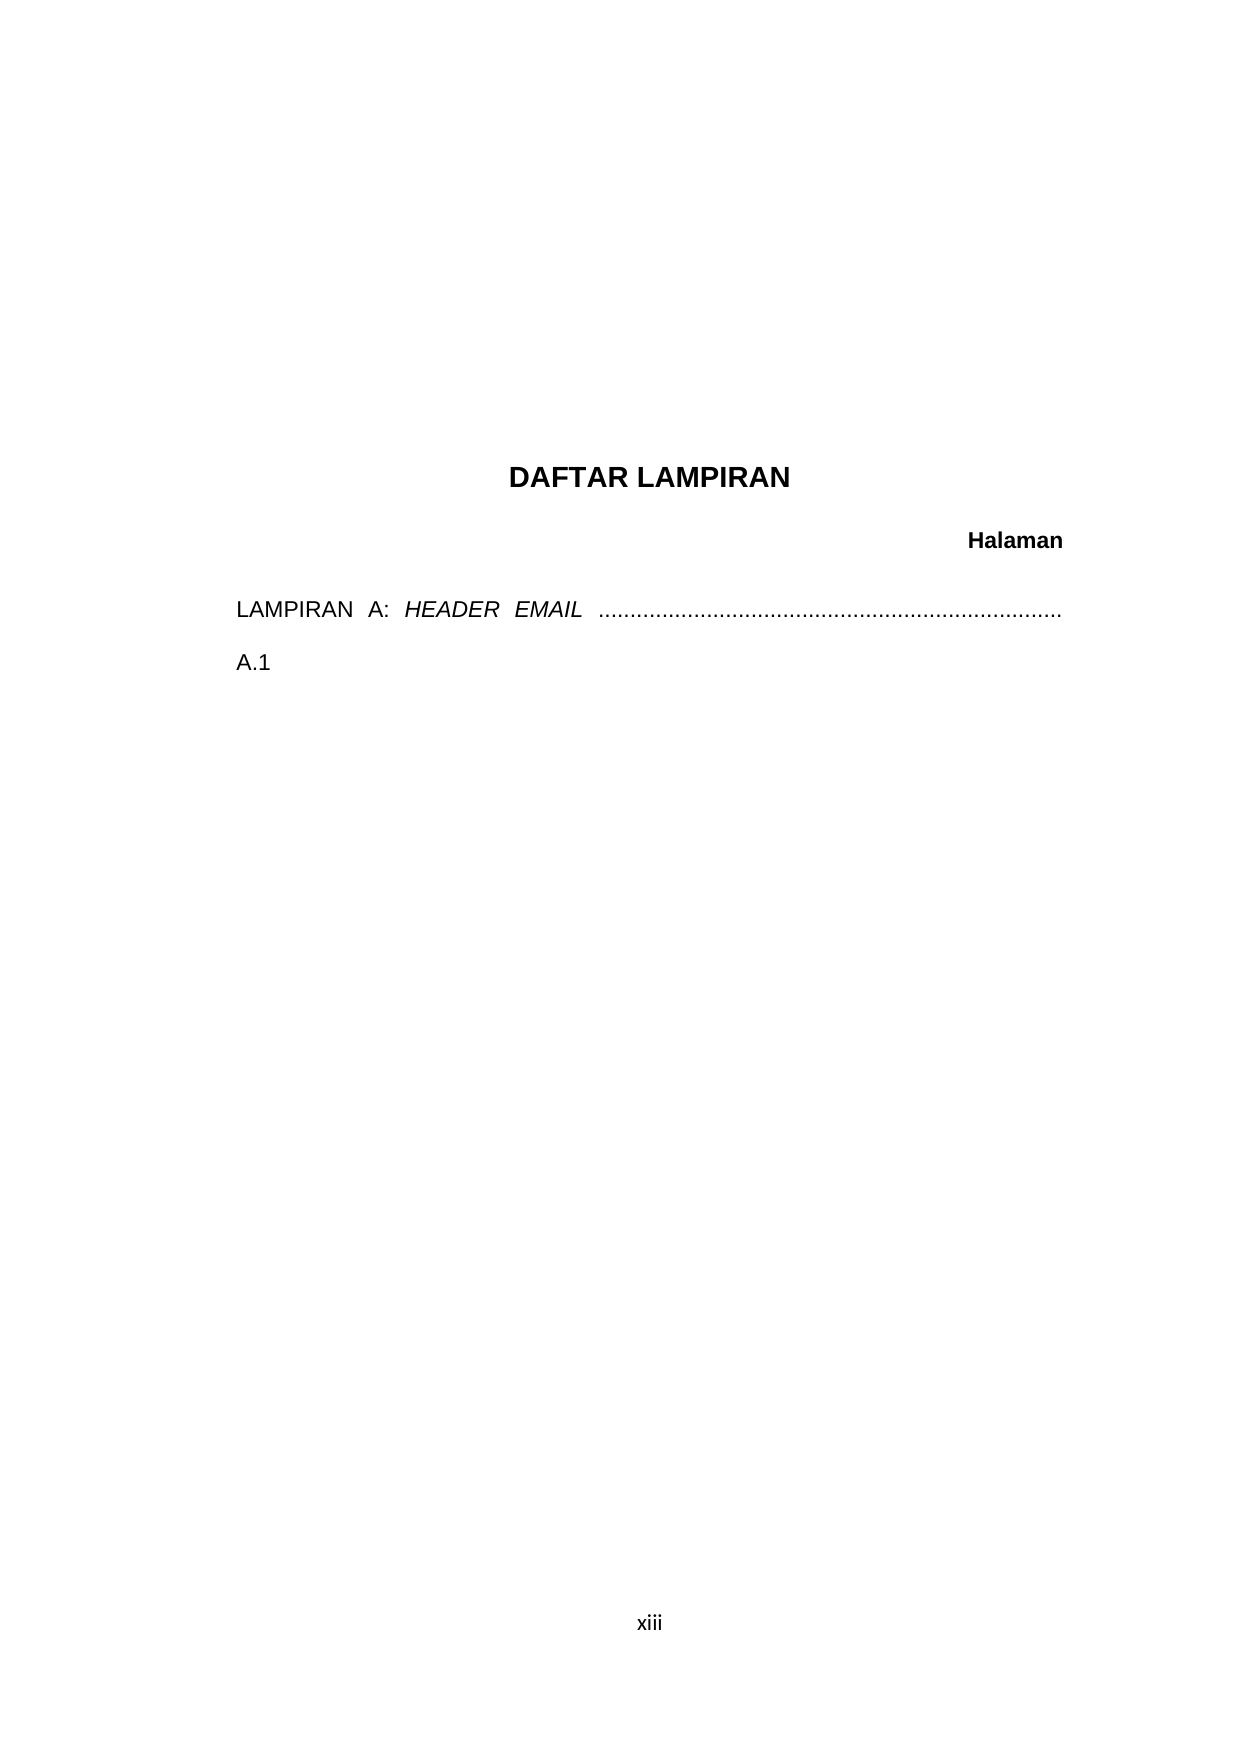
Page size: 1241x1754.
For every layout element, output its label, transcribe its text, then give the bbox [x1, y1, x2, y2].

text Halaman [236, 527, 1063, 553]
subtitle DAFTAR LAMPIRAN [236, 460, 1063, 493]
text LAMPIRAN A: HEADER EMAIL ......................................................................... A.1 [236, 596, 1063, 675]
